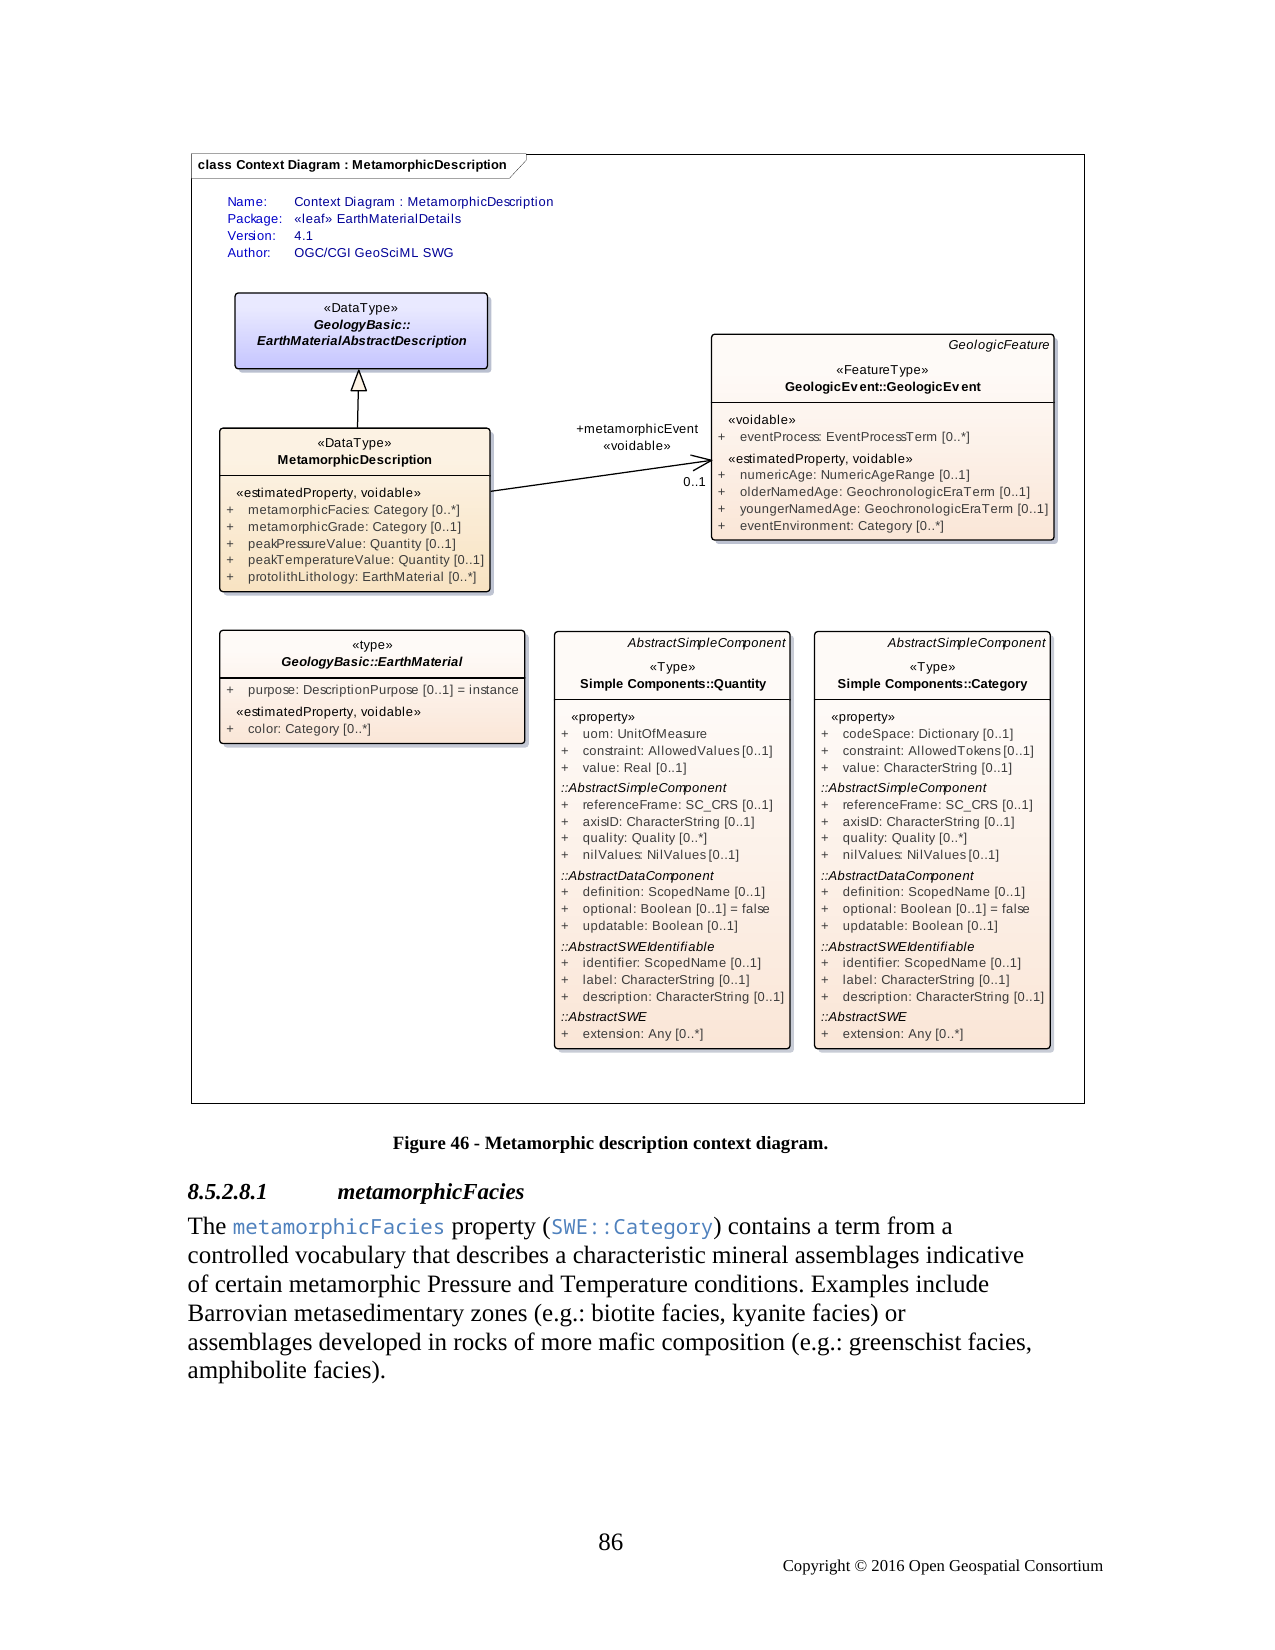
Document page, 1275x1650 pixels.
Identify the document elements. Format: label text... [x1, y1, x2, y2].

subtitle metamorphicFacies [187, 1178, 1034, 1204]
text The metamorphicFacies property (SWE::Category) contains a term from a controlled vocabulary that describes a characteristic mineral assemblages indicative of certain metamorphic Pressure and Temperature conditions. Examples include Barrovian metasedimentary zones (e.g.: biotite facies, kyanite facies) or assemblages developed in rocks of more mafic composition (e.g.: greenschist facies, amphibolite facies). [187, 1211, 1034, 1384]
text Figure 46 - Metamorphic description context diagram. [187, 1132, 1034, 1153]
